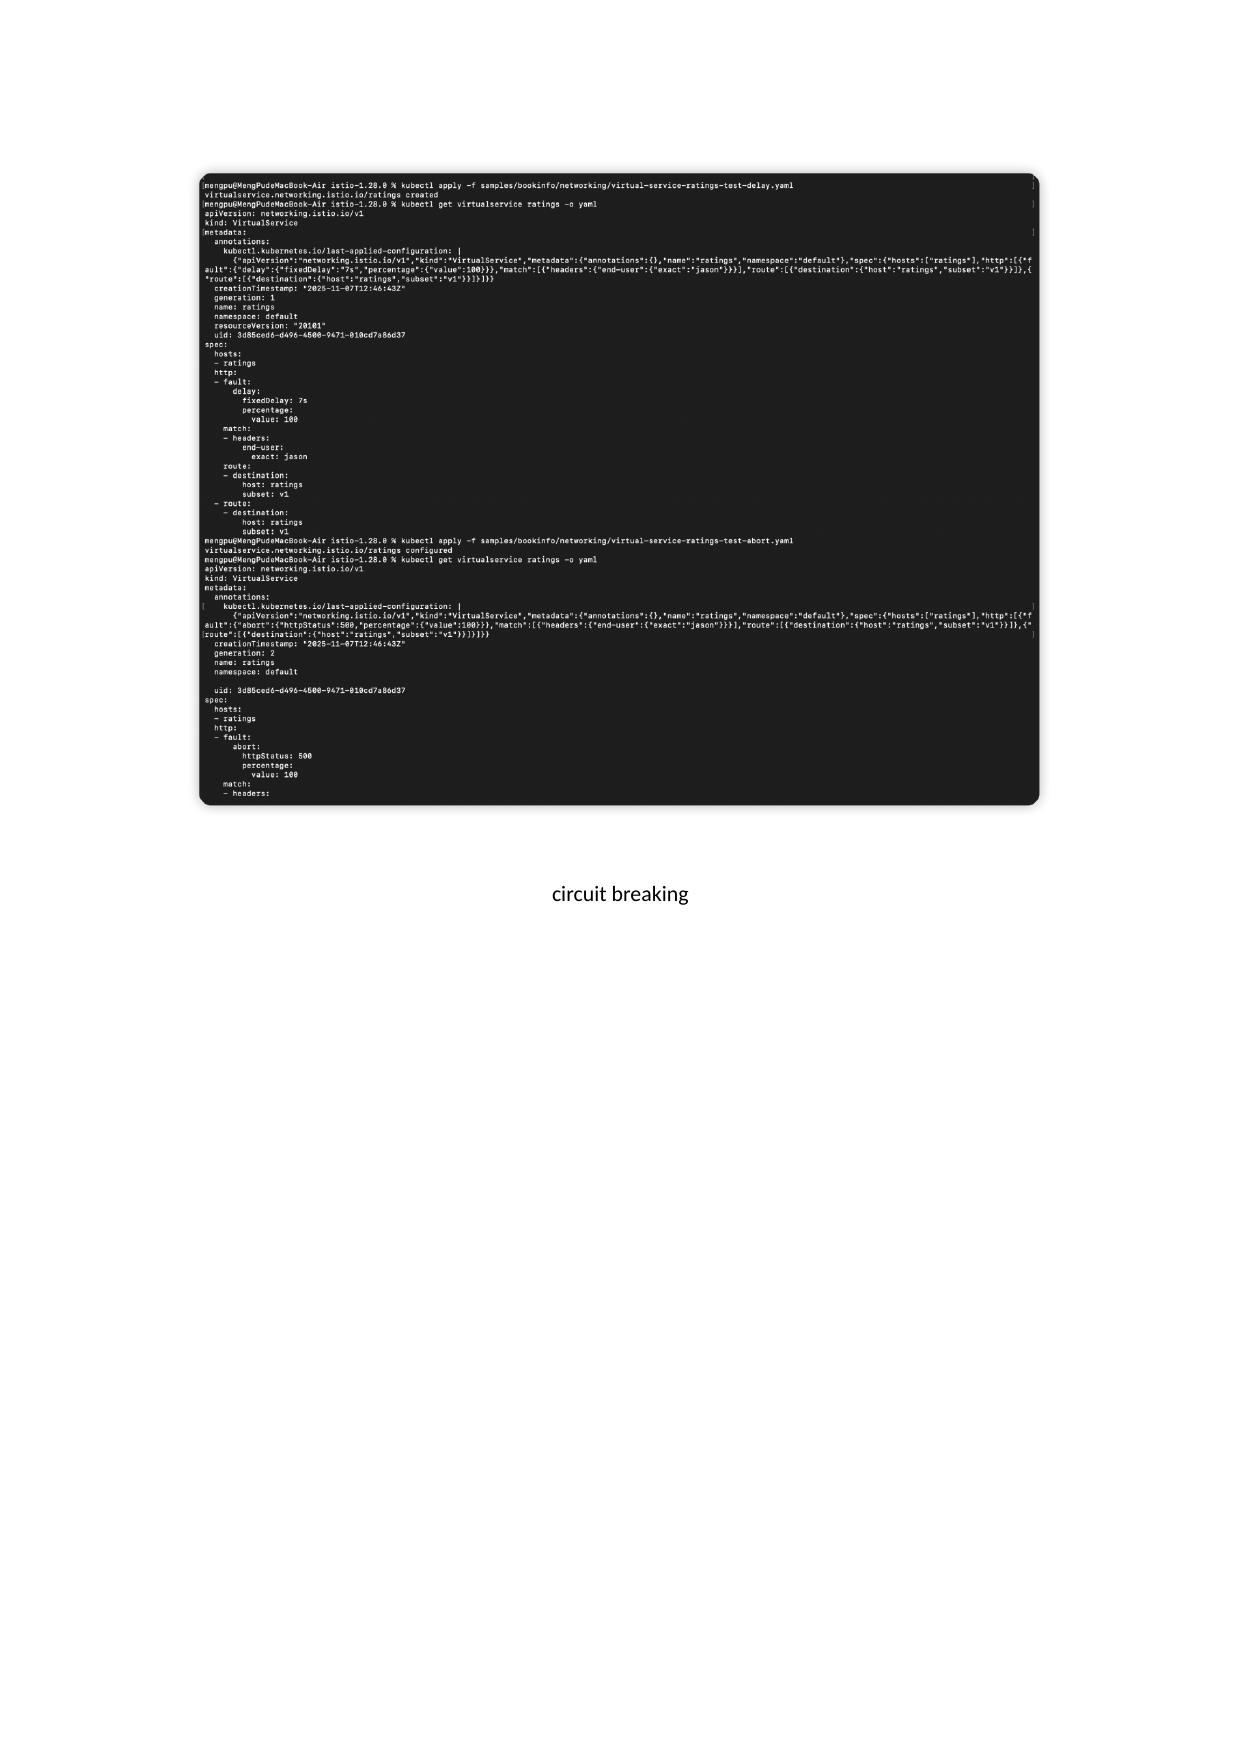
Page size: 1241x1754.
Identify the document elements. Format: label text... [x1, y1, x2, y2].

text circuit breaking [187, 877, 1053, 909]
picture [187, 162, 1051, 817]
